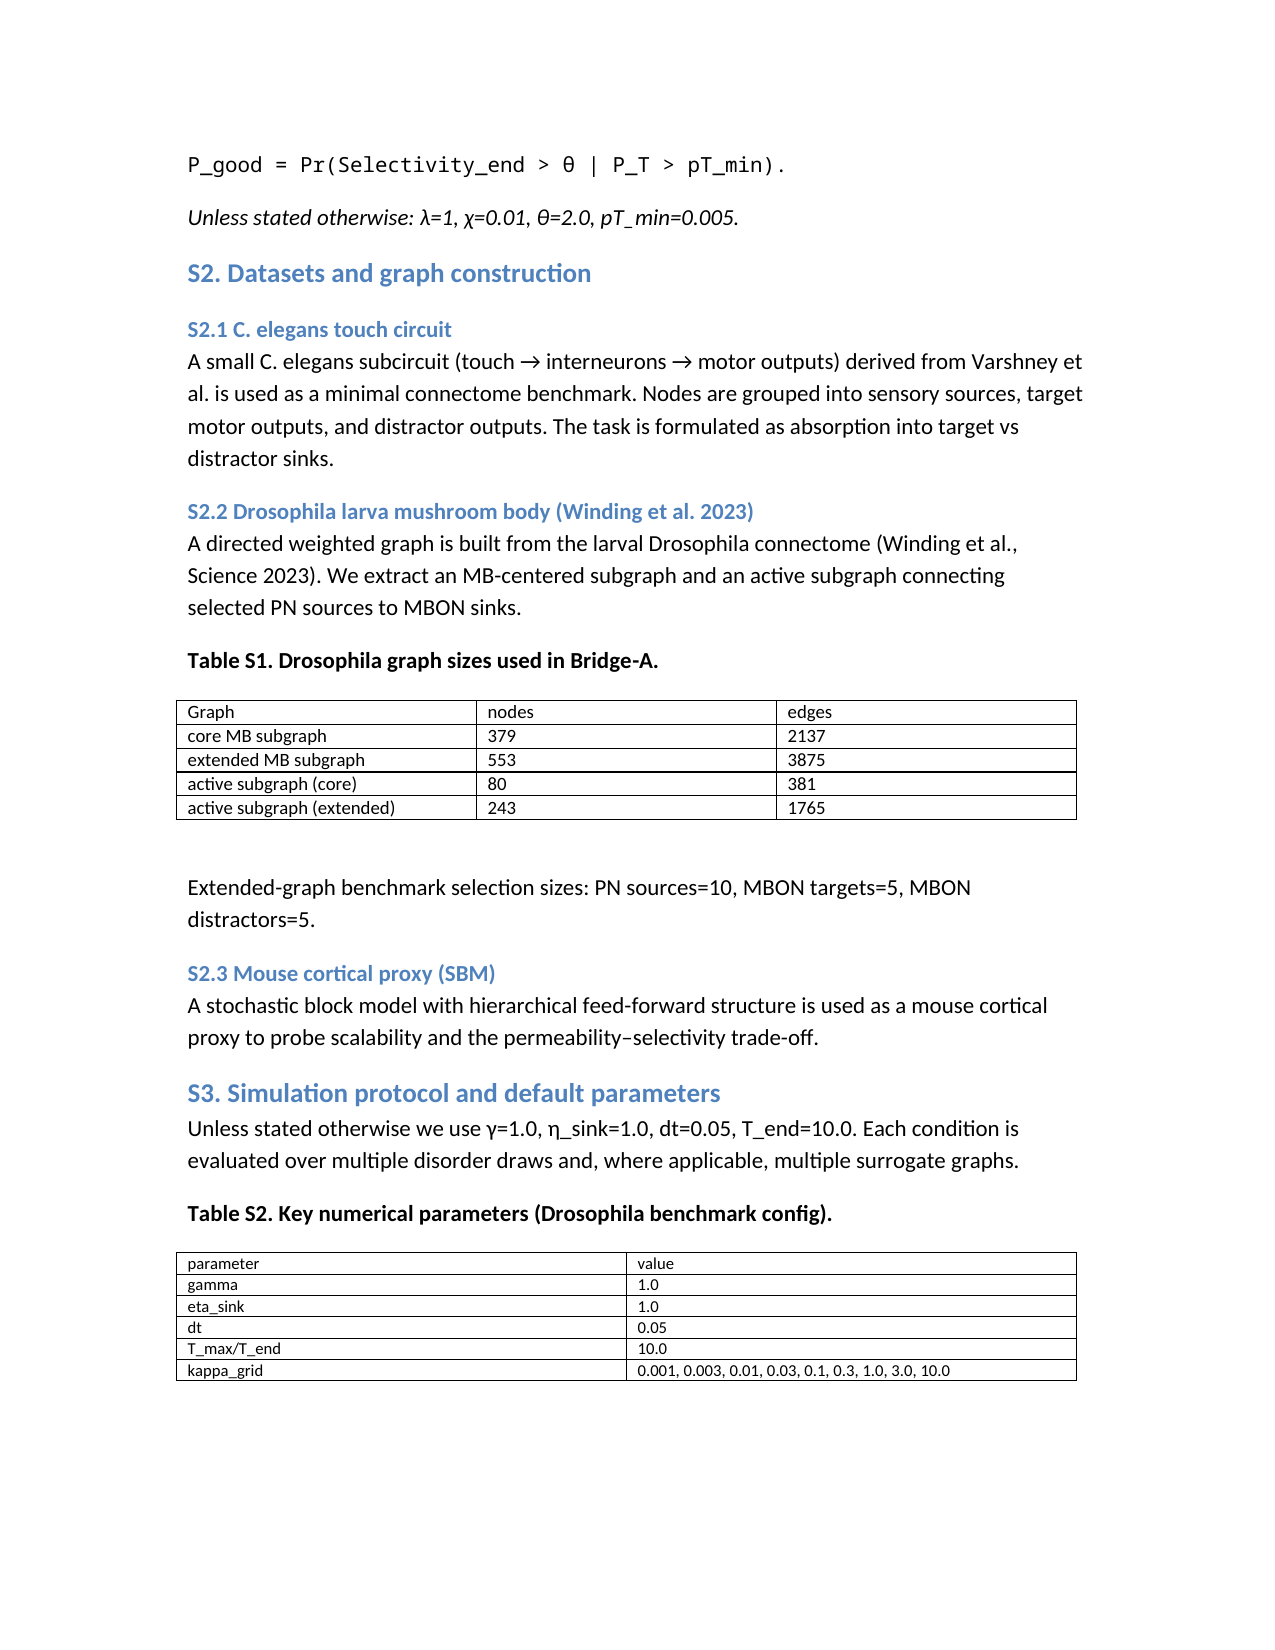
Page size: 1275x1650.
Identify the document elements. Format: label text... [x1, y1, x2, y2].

table_cell active subgraph (extended) [177, 796, 476, 819]
table_cell 1765 [777, 796, 1076, 819]
subtitle S2.3 Mouse cortical proxy (SBM) [187, 959, 1087, 987]
text Table S1. Drosophila graph sizes used in Bridge‑A. [187, 647, 1087, 674]
table_header value [627, 1253, 1076, 1273]
table_cell dt [177, 1317, 626, 1338]
table_cell 553 [477, 749, 776, 771]
text A small C. elegans subcircuit (touch → interneurons → motor outputs) derived from Varshney et al. is used as a minimal connectome benchmark. Nodes are grouped into sensory sources, target motor outputs, and distractor outputs. The task is formulated as absorption into target vs distractor sinks. [187, 347, 1087, 472]
table_header nodes [477, 701, 776, 723]
text A stochastic block model with hierarchical feed-forward structure is used as a mouse cortical proxy to probe scalability and the permeability–selectivity trade-off. [187, 991, 1087, 1051]
table_cell 3875 [777, 749, 1076, 771]
table_cell core MB subgraph [177, 725, 476, 747]
table_cell 243 [477, 796, 776, 819]
table_cell 379 [477, 725, 776, 747]
subtitle S2.1 C. elegans touch circuit [187, 315, 1087, 343]
table_cell 381 [777, 773, 1076, 795]
table_cell kappa_grid [177, 1360, 626, 1380]
table_header edges [777, 701, 1076, 723]
text Unless stated otherwise: λ=1, χ=0.01, θ=2.0, pT_min=0.005. [187, 203, 1087, 231]
table_header Graph [177, 701, 476, 723]
table_cell T_max/T_end [177, 1339, 626, 1359]
text P_good = Pr(Selectivity_end > θ | P_T > pT_min). [187, 150, 1087, 178]
table_cell 1.0 [627, 1275, 1076, 1295]
table_cell eta_sink [177, 1296, 626, 1316]
text A directed weighted graph is built from the larval Drosophila connectome (Winding et al., Science 2023). We extract an MB-centered subgraph and an active subgraph connecting selected PN sources to MBON sinks. [187, 529, 1087, 622]
table_cell 80 [477, 773, 776, 795]
subtitle S3. Simulation protocol and default parameters [187, 1076, 1087, 1109]
table_cell 10.0 [627, 1339, 1076, 1359]
table_cell 2137 [777, 725, 1076, 747]
table_cell 0.05 [627, 1317, 1076, 1338]
text Unless stated otherwise we use γ=1.0, η_sink=1.0, dt=0.05, T_end=10.0. Each condition is evaluated over multiple disorder draws and, where applicable, multiple surrogate graphs. [187, 1114, 1087, 1174]
subtitle S2.2 Drosophila larva mushroom body (Winding et al. 2023) [187, 497, 1087, 525]
table_cell 1.0 [627, 1296, 1076, 1316]
table_cell extended MB subgraph [177, 749, 476, 771]
table_cell 0.001, 0.003, 0.01, 0.03, 0.1, 0.3, 1.0, 3.0, 10.0 [627, 1360, 1076, 1380]
table_header parameter [177, 1253, 626, 1273]
table_cell active subgraph (core) [177, 773, 476, 795]
text Table S2. Key numerical parameters (Drosophila benchmark config). [187, 1199, 1087, 1227]
subtitle S2. Datasets and graph construction [187, 256, 1087, 289]
table_cell gamma [177, 1275, 626, 1295]
text Extended-graph benchmark selection sizes: PN sources=10, MBON targets=5, MBON distractors=5. [187, 873, 1087, 934]
